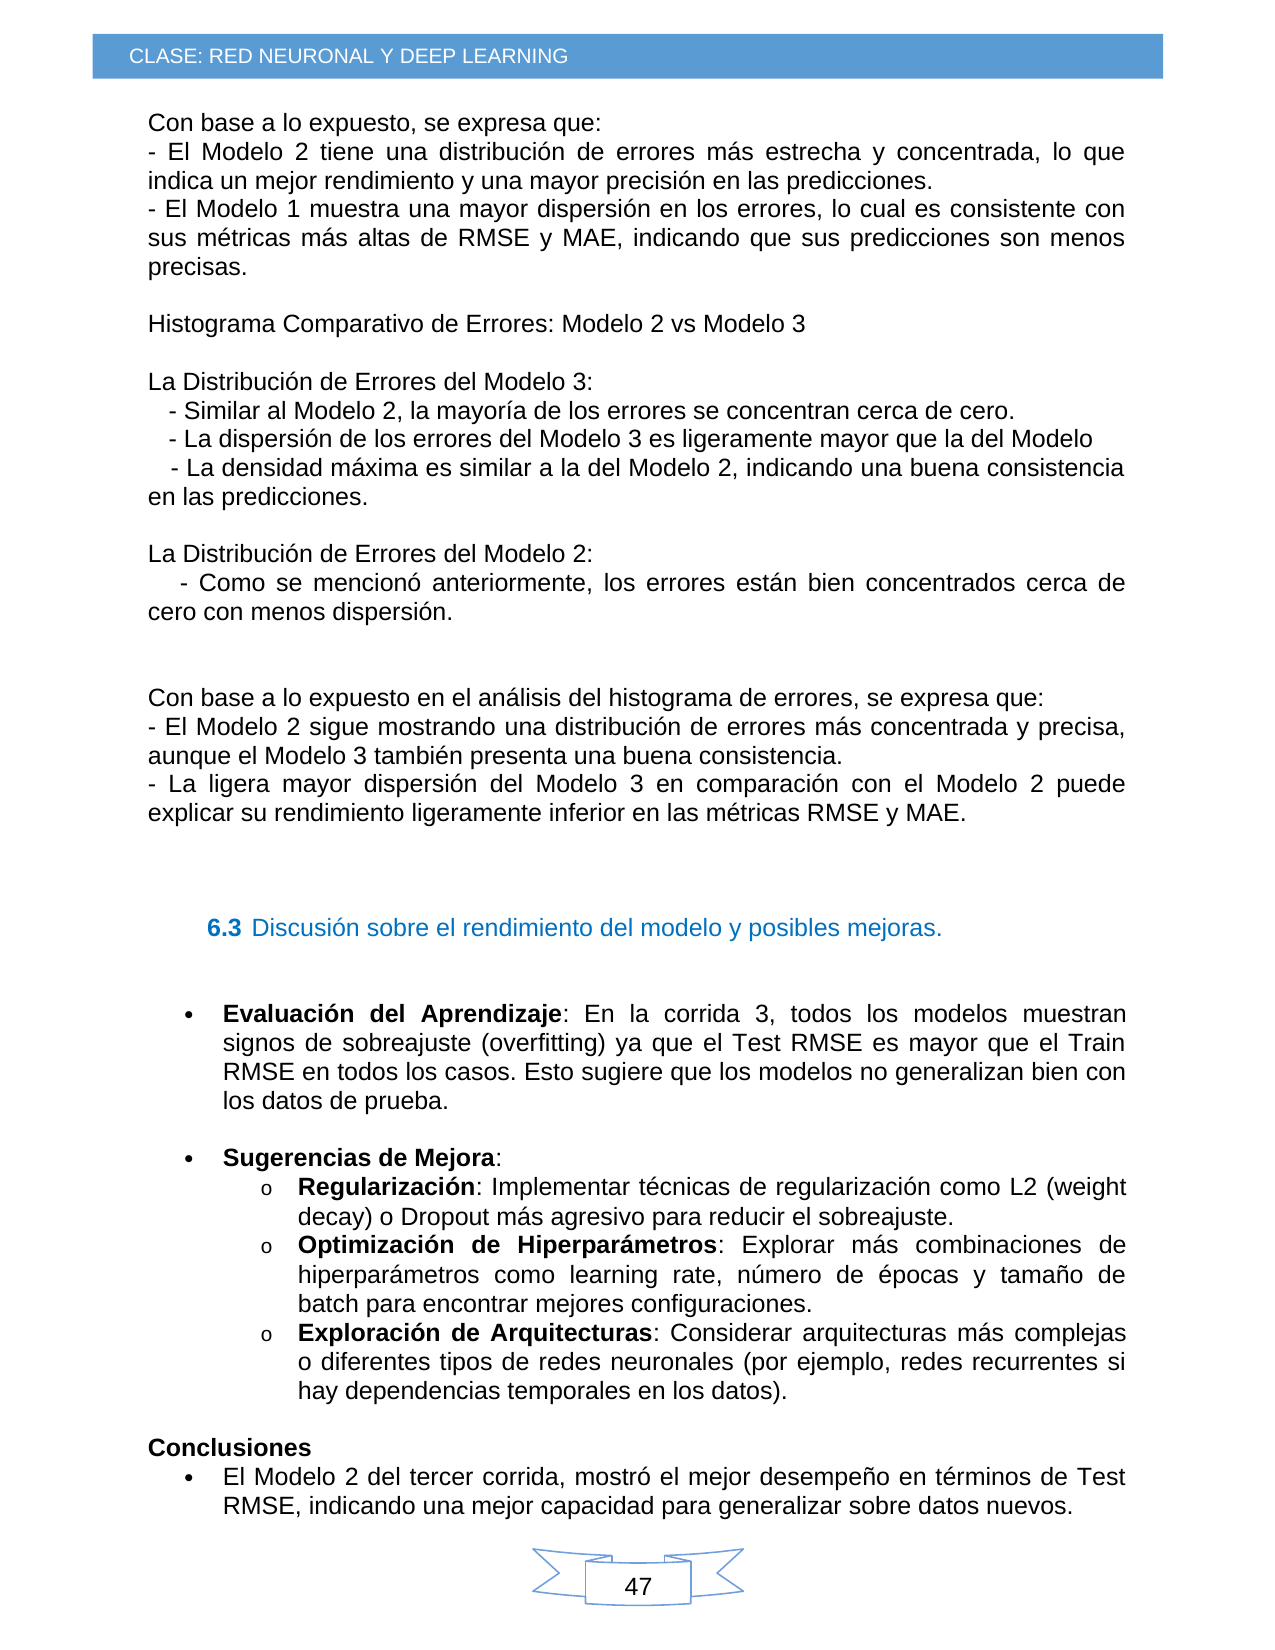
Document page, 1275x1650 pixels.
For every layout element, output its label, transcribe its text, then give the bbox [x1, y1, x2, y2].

text - Similar al Modelo 2, la mayoría de los errores se concentran cerca de cero. [148, 396, 1127, 424]
text - El Modelo 1 muestra una mayor dispersión en los errores, lo cual es consistente con sus métricas más altas de RMSE y MAE, indicando que sus predicciones son menos precisas. [148, 194, 1127, 281]
list Evaluación del Aprendizaje: En la corrida 3, todos los modelos muestran signos de sobreajuste (overfitting) ya que el Test RMSE es mayor que el Train RMSE en todos los casos. Esto sugiere que los modelos no generalizan bien con los datos de prueba. [185, 999, 1127, 1114]
text - Como se mencionó anteriormente, los errores están bien concentrados cerca de cero con menos dispersión. [148, 568, 1127, 626]
text Histograma Comparativo de Errores: Modelo 2 vs Modelo 3 [148, 309, 1127, 338]
text Con base a lo expuesto en el análisis del histograma de errores, se expresa que: [148, 683, 1127, 712]
text - El Modelo 2 sigue mostrando una distribución de errores más concentrada y precisa, aunque el Modelo 3 también presenta una buena consistencia. [148, 712, 1127, 769]
list Regularización: Implementar técnicas de regularización como L2 (weight decay) o Dropout más agresivo para reducir el sobreajuste. [260, 1172, 1127, 1230]
list Exploración de Arquitecturas: Considerar arquitecturas más complejas o diferentes tipos de redes neuronales (por ejemplo, redes recurrentes si hay dependencias temporales en los datos). [260, 1317, 1127, 1405]
list Sugerencias de Mejora: [185, 1143, 1127, 1172]
subtitle Discusión sobre el rendimiento del modelo y posibles mejoras. [207, 913, 1127, 942]
text Conclusiones [148, 1433, 1127, 1462]
text - El Modelo 2 tiene una distribución de errores más estrecha y concentrada, lo que indica un mejor rendimiento y una mayor precisión en las predicciones. [148, 137, 1127, 194]
list El Modelo 2 del tercer corrida, mostró el mejor desempeño en términos de Test RMSE, indicando una mejor capacidad para generalizar sobre datos nuevos. [185, 1462, 1127, 1520]
list Optimización de Hiperparámetros: Explorar más combinaciones de hiperparámetros como learning rate, número de épocas y tamaño de batch para encontrar mejores configuraciones. [260, 1230, 1127, 1317]
text - La ligera mayor dispersión del Modelo 3 en comparación con el Modelo 2 puede explicar su rendimiento ligeramente inferior en las métricas RMSE y MAE. [148, 769, 1127, 827]
text - La dispersión de los errores del Modelo 3 es ligeramente mayor que la del Modelo [148, 424, 1127, 453]
text La Distribución de Errores del Modelo 2: [148, 539, 1127, 568]
text La Distribución de Errores del Modelo 3: [148, 367, 1127, 396]
text Con base a lo expuesto, se expresa que: [148, 108, 1127, 137]
text - La densidad máxima es similar a la del Modelo 2, indicando una buena consistencia en las predicciones. [148, 453, 1127, 511]
